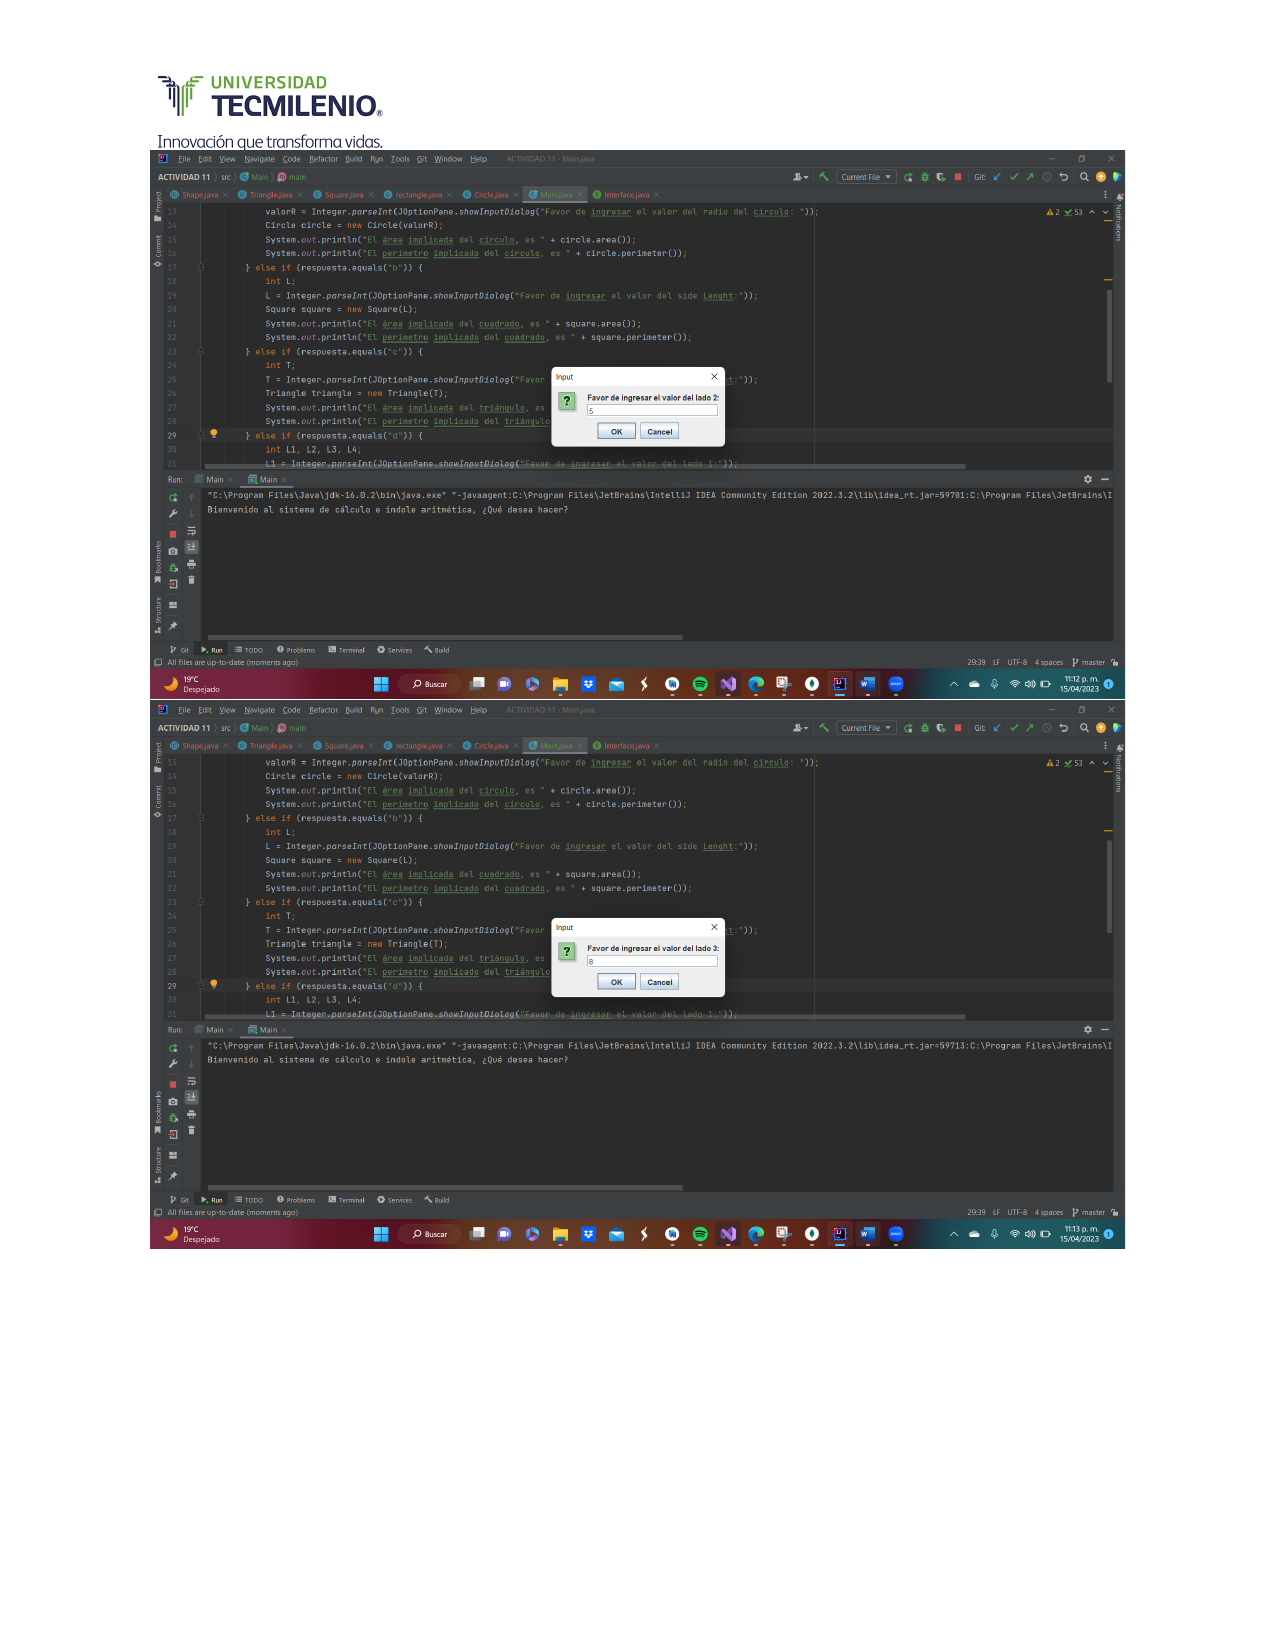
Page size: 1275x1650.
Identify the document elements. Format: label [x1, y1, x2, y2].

picture [150, 73, 1125, 699]
picture [150, 700, 1125, 1249]
